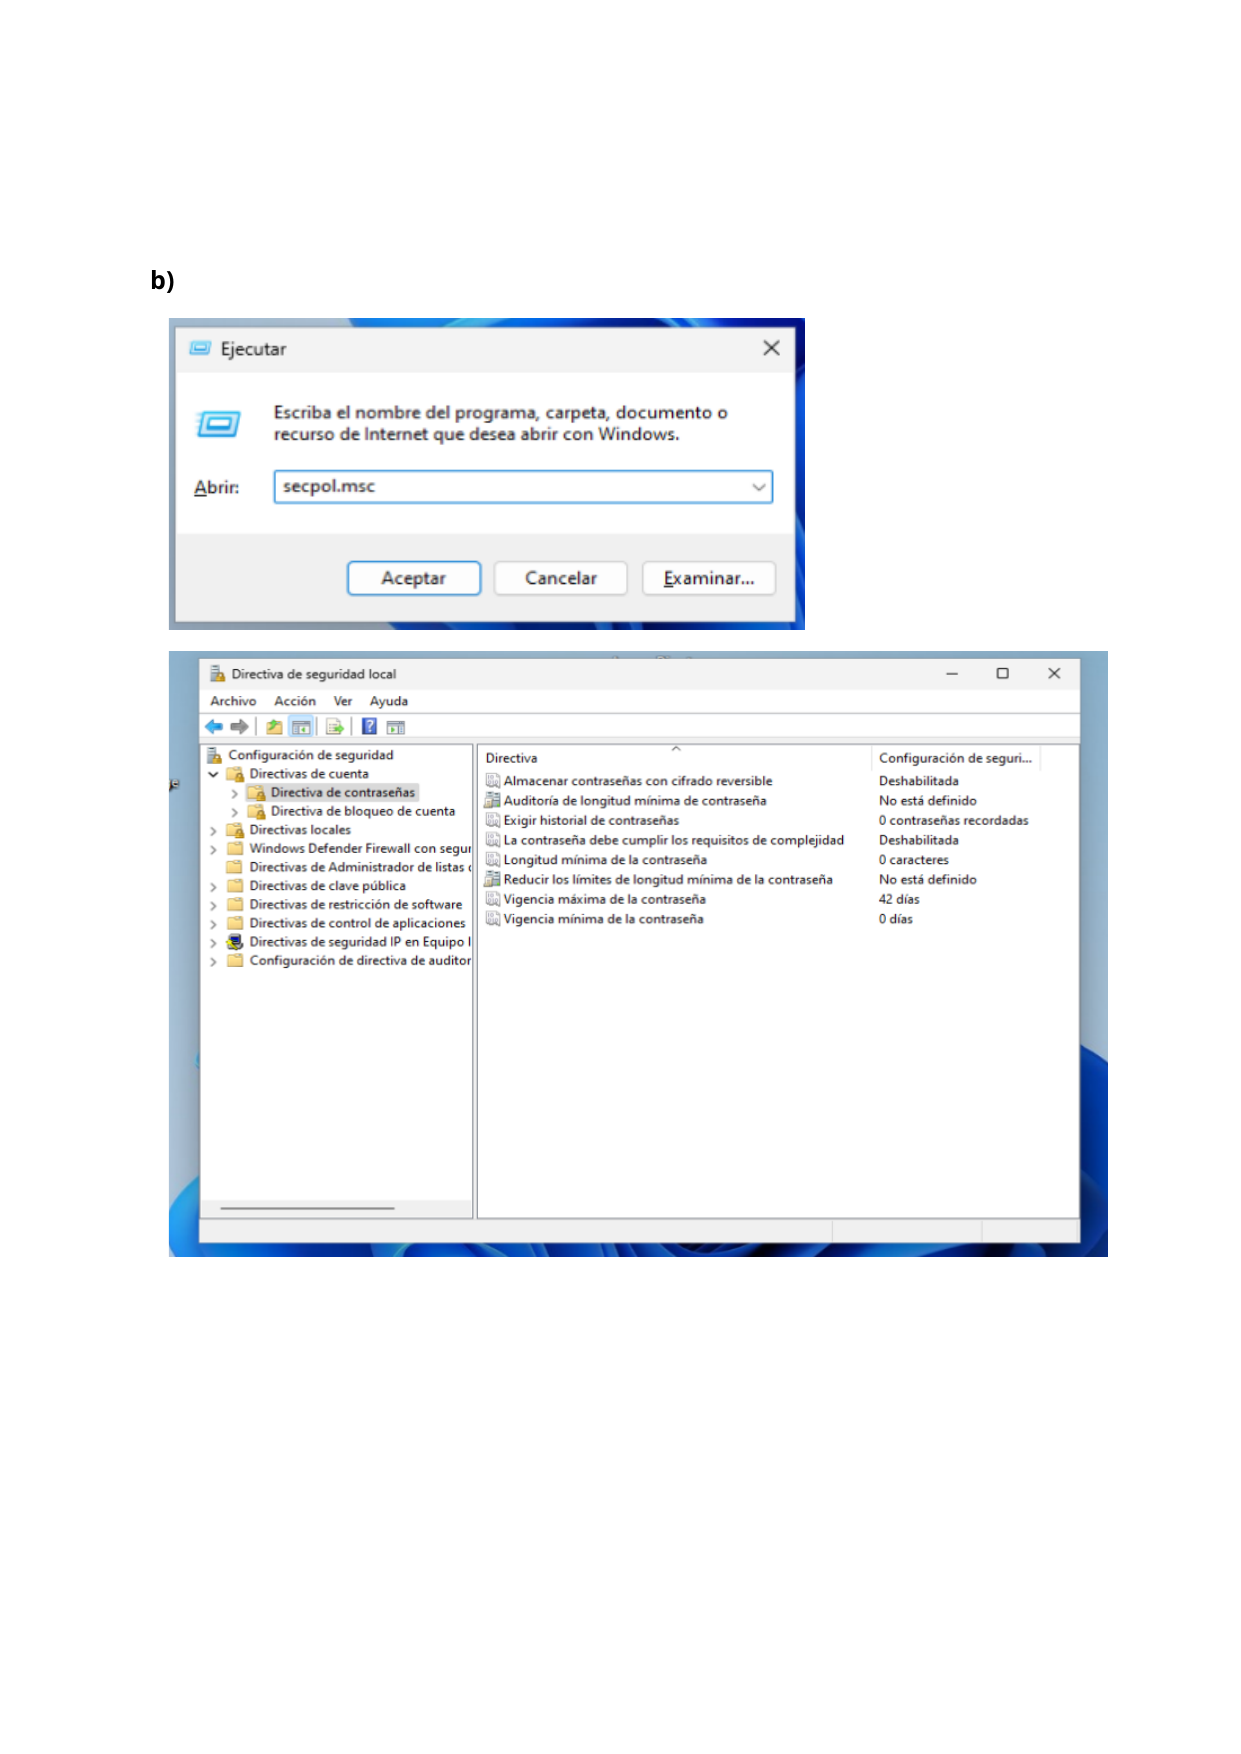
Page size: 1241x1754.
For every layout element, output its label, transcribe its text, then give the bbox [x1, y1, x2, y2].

text b) [150, 262, 1090, 296]
